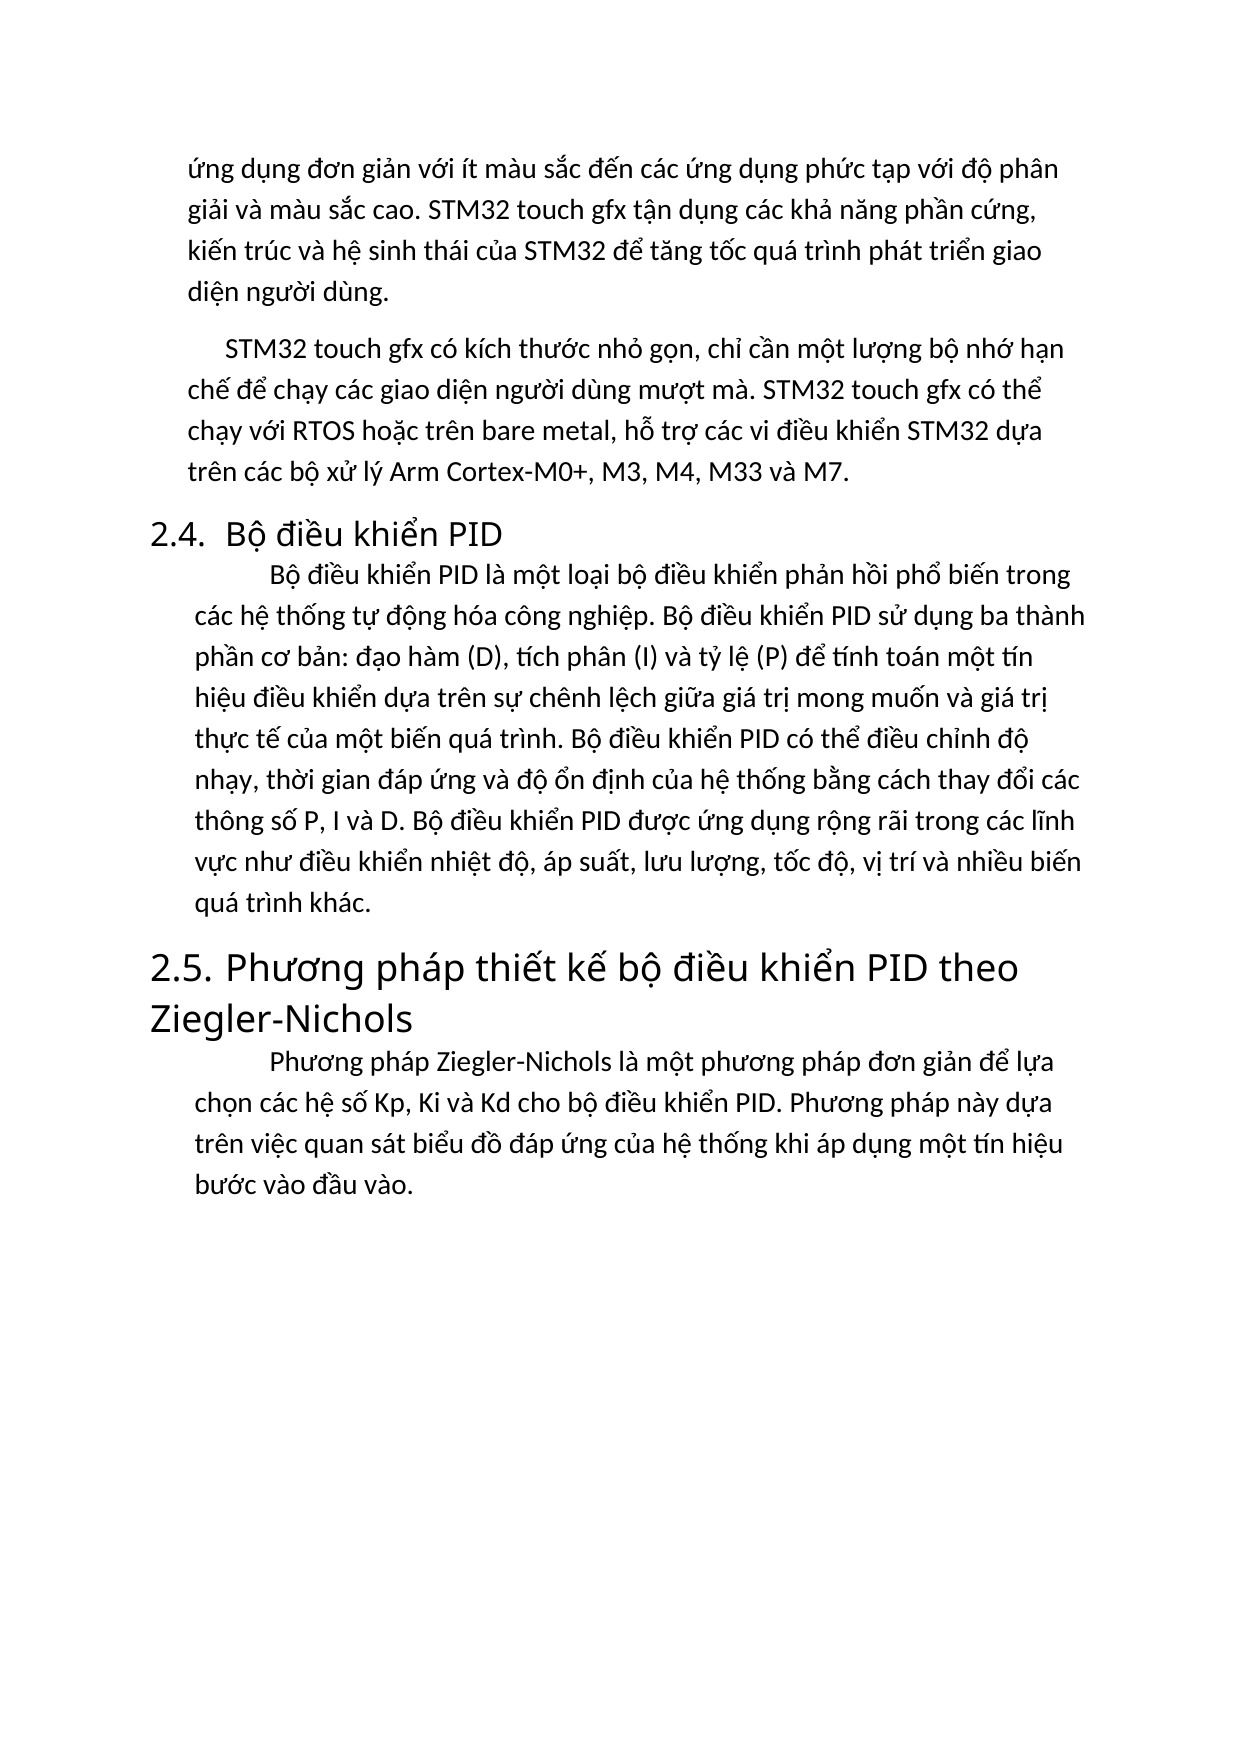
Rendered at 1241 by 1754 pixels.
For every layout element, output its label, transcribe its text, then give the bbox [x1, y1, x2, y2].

subtitle Phương pháp thiết kế bộ điều khiển PID theo Ziegler-Nichols [150, 941, 1090, 1043]
text Phương pháp Ziegler-Nichols là một phương pháp đơn giản để lựa chọn các hệ số Kp, Ki và Kd cho bộ điều khiển PID. Phương pháp này dựa trên việc quan sát biểu đồ đáp ứng của hệ thống khi áp dụng một tín hiệu bước vào đầu vào. [194, 1043, 1090, 1202]
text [187, 150, 1090, 308]
text STM32 touch gfx có kích thước nhỏ gọn, chỉ cần một lượng bộ nhớ hạn chế để chạy các giao diện người dùng mượt mà. STM32 touch gfx có thể chạy với RTOS hoặc trên bare metal, hỗ trợ các vi điều khiển STM32 dựa trên các bộ xử lý Arm Cortex-M0+, M3, M4, M33 và M7. [187, 330, 1090, 489]
subtitle Bộ điều khiển PID [150, 511, 1090, 556]
text Bộ điều khiển PID là một loại bộ điều khiển phản hồi phổ biến trong các hệ thống tự động hóa công nghiệp. Bộ điều khiển PID sử dụng ba thành phần cơ bản: đạo hàm (D), tích phân (I) và tỷ lệ (P) để tính toán một tín hiệu điều khiển dựa trên sự chênh lệch giữa giá trị mong muốn và giá trị thực tế của một biến quá trình. Bộ điều khiển PID có thể điều chỉnh độ nhạy, thời gian đáp ứng và độ ổn định của hệ thống bằng cách thay đổi các thông số P, I và D. Bộ điều khiển PID được ứng dụng rộng rãi trong các lĩnh vực như điều khiển nhiệt độ, áp suất, lưu lượng, tốc độ, vị trí và nhiều biến quá trình khác. [194, 556, 1090, 919]
